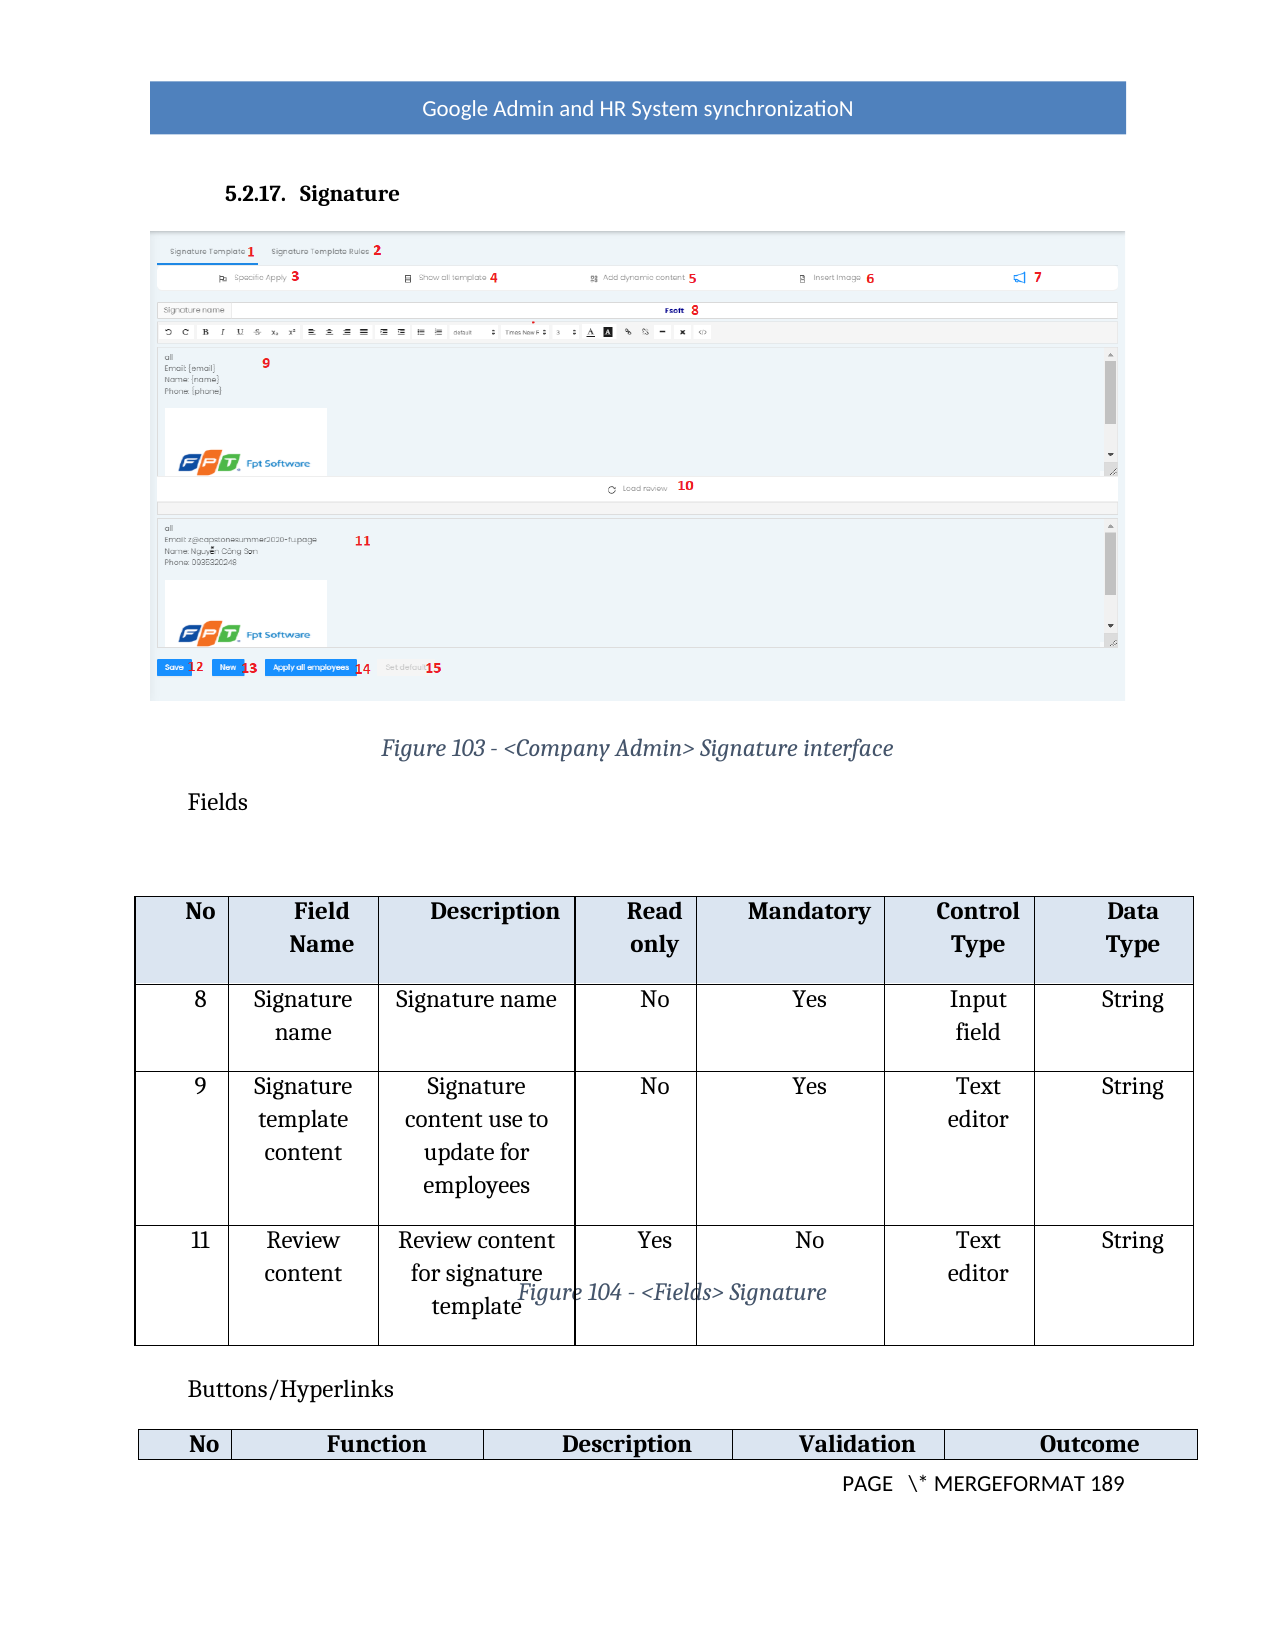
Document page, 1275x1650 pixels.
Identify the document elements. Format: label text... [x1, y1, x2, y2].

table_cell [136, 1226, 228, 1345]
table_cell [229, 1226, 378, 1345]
text Figure 103 - <Company Admin> Signature interface [150, 734, 1125, 763]
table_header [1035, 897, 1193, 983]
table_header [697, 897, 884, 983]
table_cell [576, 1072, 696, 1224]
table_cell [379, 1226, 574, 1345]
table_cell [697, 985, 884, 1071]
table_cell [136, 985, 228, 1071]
subtitle Signature [225, 181, 1125, 207]
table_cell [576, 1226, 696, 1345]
text Buttons/Hyperlinks [187, 1346, 1125, 1404]
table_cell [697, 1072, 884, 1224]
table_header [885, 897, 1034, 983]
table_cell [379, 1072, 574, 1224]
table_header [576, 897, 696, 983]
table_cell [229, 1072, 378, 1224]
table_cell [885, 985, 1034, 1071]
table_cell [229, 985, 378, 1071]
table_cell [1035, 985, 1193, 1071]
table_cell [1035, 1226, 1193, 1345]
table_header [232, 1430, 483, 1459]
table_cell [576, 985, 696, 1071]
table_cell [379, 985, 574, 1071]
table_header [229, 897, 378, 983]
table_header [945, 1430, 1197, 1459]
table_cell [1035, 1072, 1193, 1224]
text Fields [187, 788, 1125, 817]
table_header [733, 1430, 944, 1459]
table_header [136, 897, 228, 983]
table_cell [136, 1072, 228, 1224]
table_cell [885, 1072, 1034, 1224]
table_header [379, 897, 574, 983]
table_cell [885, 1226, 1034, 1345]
picture [150, 231, 1125, 701]
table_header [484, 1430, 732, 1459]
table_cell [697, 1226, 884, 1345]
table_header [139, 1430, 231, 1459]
